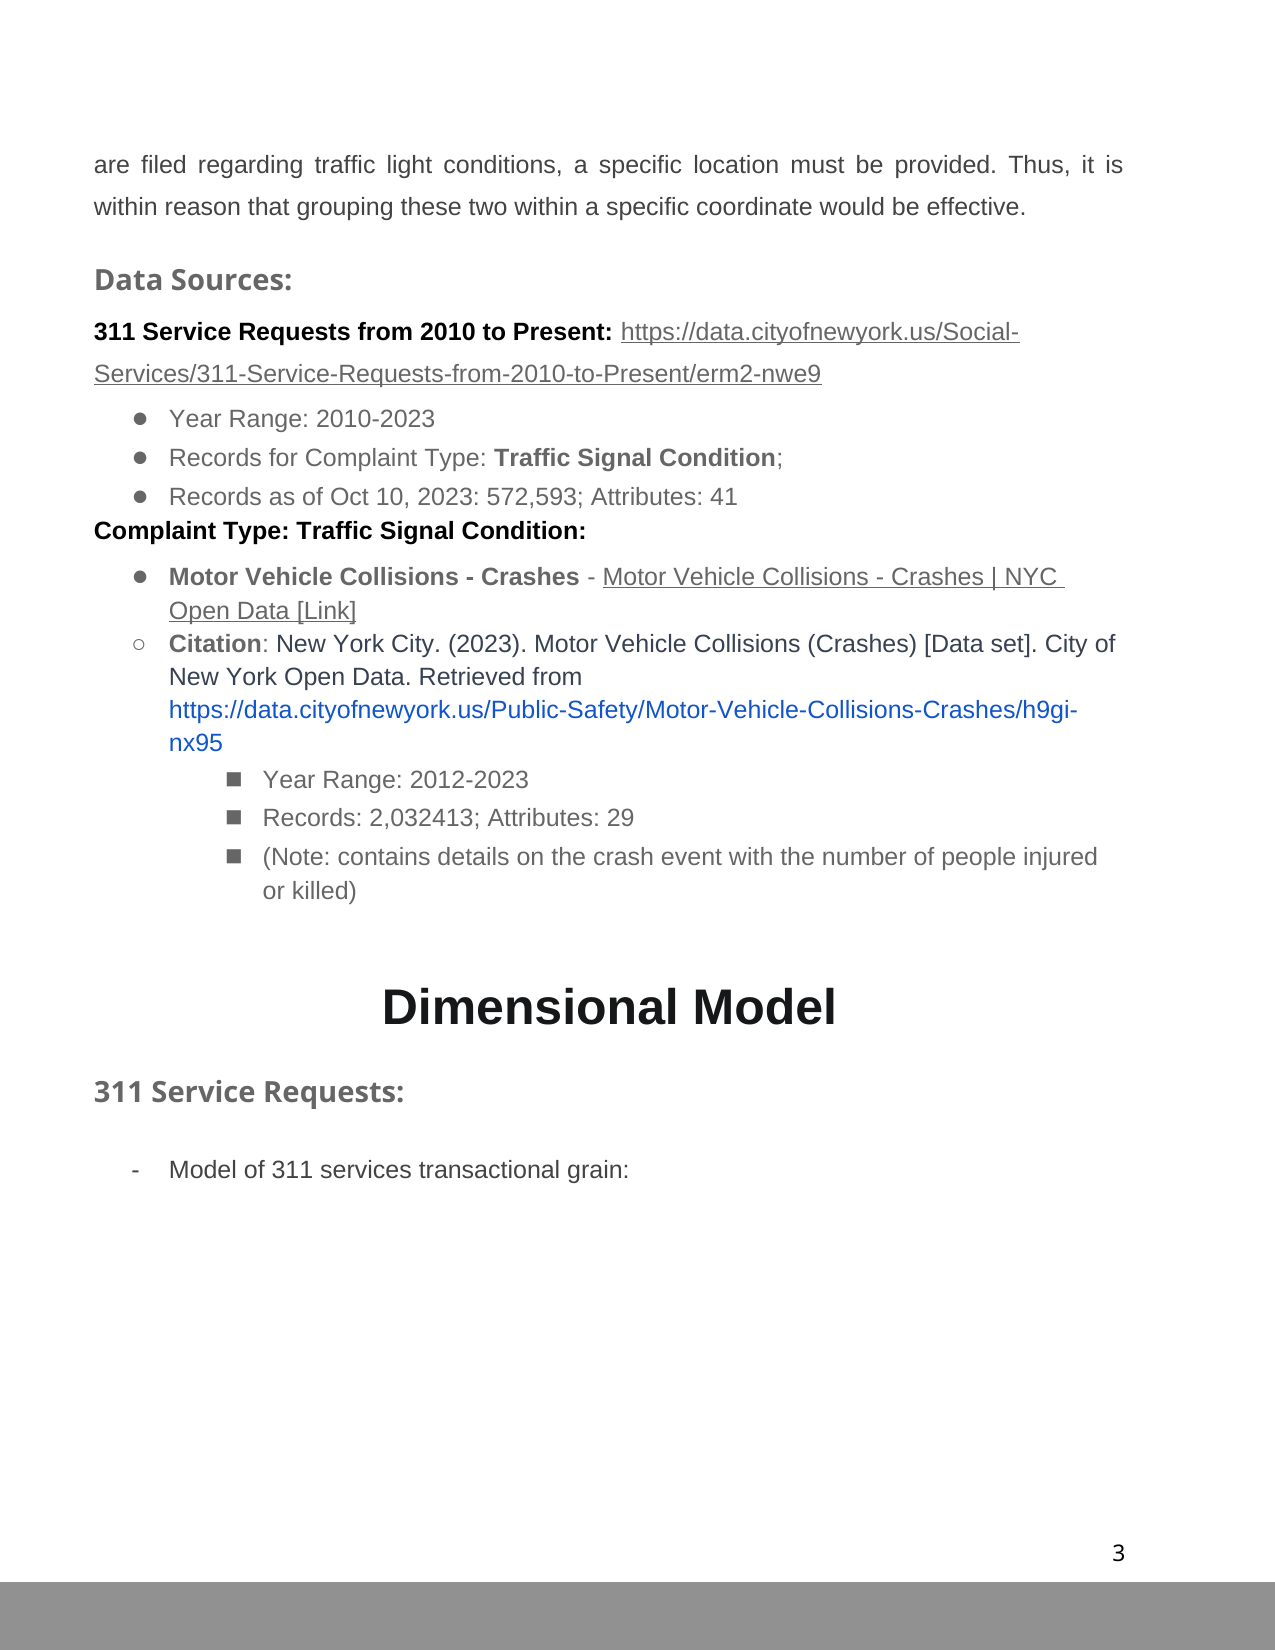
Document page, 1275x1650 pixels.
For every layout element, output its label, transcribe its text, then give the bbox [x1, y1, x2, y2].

picture [0, 1582, 1275, 1650]
subtitle Dimensional Model [94, 978, 1125, 1035]
list Year Range: 2010-2023 [131, 400, 1125, 434]
subtitle 311 Service Requests: [94, 1072, 1209, 1111]
list Citation: New York City. (2023). Motor Vehicle Collisions (Crashes) [Data set]. City of New York Open Data. Retrieved from https://data.cityofnewyork.us/Public-Safety/Motor-Vehicle-Collisions-Crashes/h9gi-nx95 [131, 629, 1125, 757]
list Records for Complaint Type: Traffic Signal Condition; [131, 439, 1125, 472]
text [94, 150, 1125, 221]
list Motor Vehicle Collisions - Crashes - Motor Vehicle Collisions - Crashes | NYC Open Data [Link] [131, 558, 1125, 624]
list Records as of Oct 10, 2023: 572,593; Attributes: 41 [131, 477, 1125, 511]
list (Note: contains details on the crash event with the number of people injured or killed) [225, 838, 1125, 904]
list Year Range: 2012-2023 [225, 761, 1125, 794]
text Complaint Type: Traffic Signal Condition: [94, 516, 1125, 545]
list Records: 2,032413; Attributes: 29 [225, 799, 1125, 833]
subtitle Data Sources: [94, 259, 1125, 298]
text 311 Service Requests from 2010 to Present: https://data.cityofnewyork.us/Social-Services/311-Service-Requests-from-2010-to-Present/erm2-nwe9 [94, 317, 1125, 387]
list Model of 311 services transactional grain: [131, 1154, 1125, 1183]
